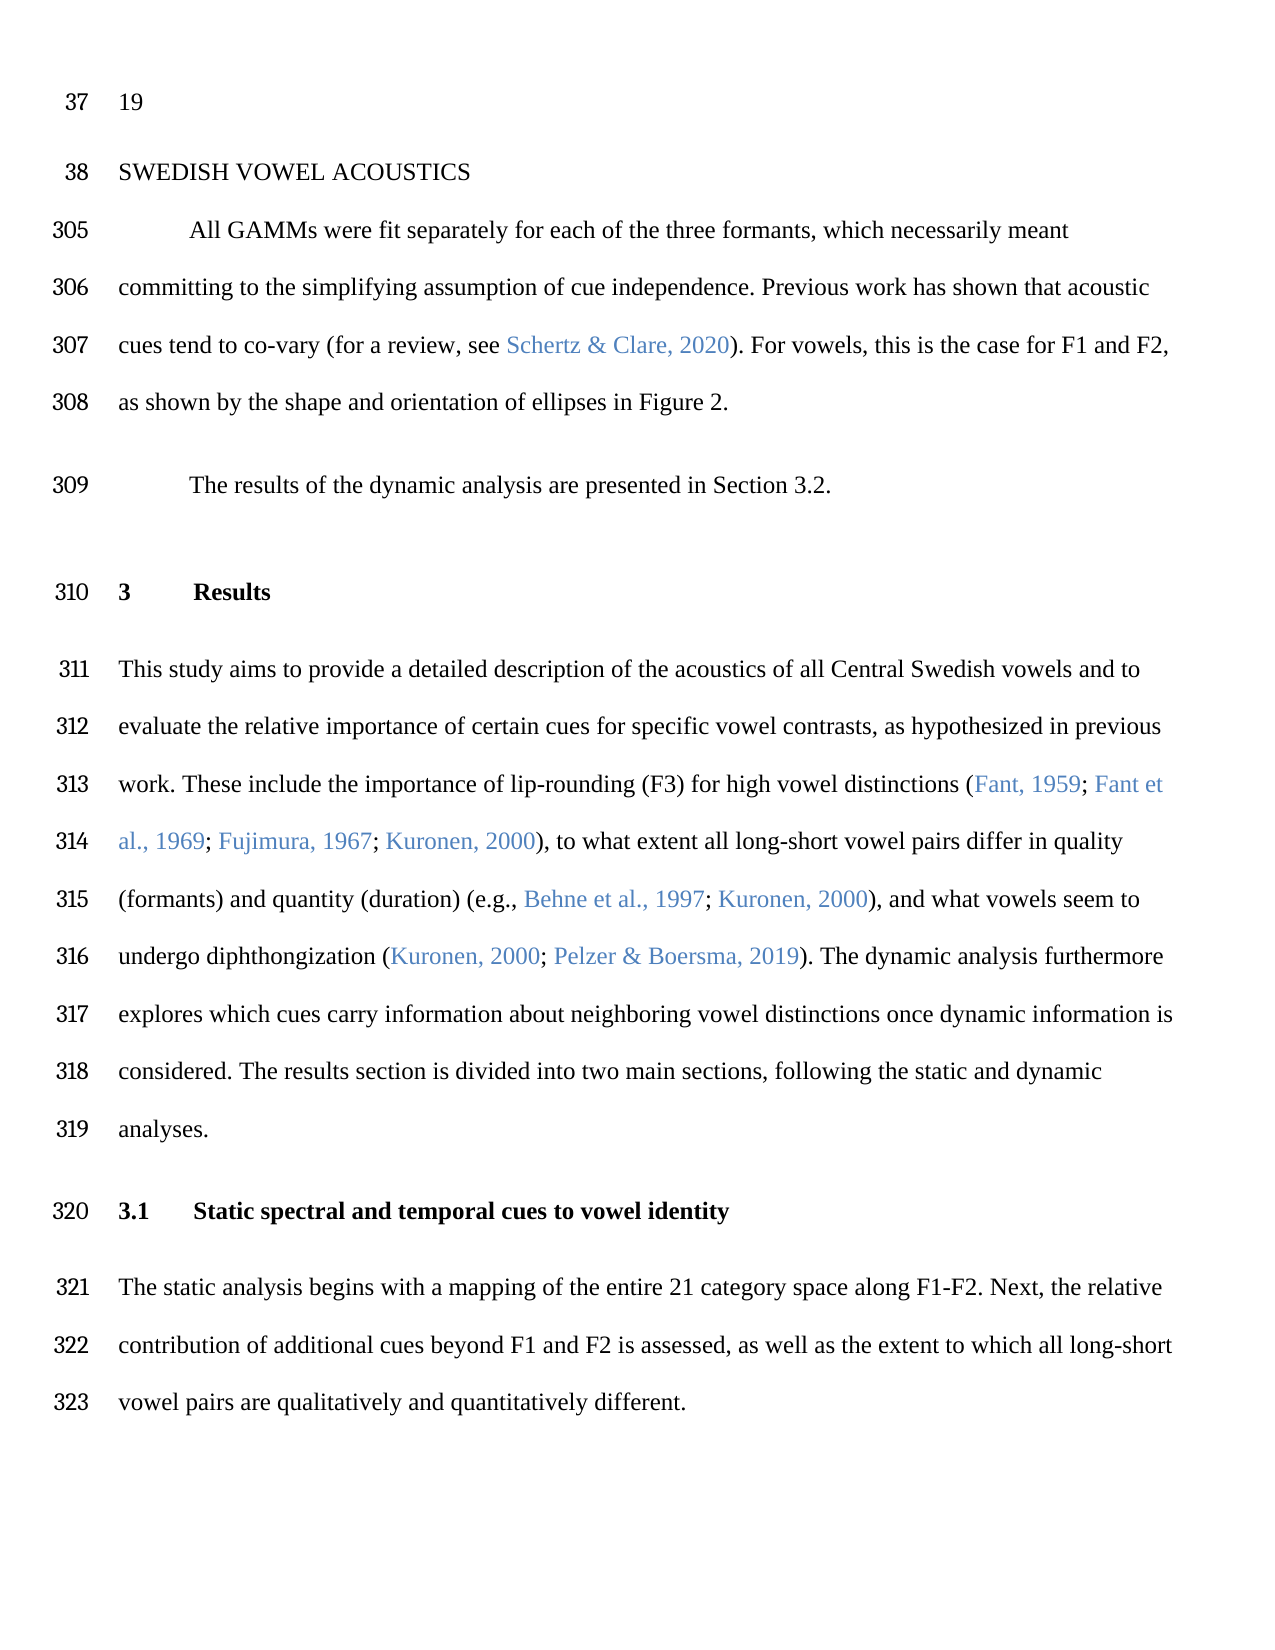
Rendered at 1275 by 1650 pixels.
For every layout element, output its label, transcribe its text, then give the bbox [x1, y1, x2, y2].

text All GAMMs were fit separately for each of the three formants, which necessarily meant committing to the simplifying assumption of cue independence. Previous work has shown that acoustic cues tend to co-vary (for a review, see Schertz & Clare, 2020). For vowels, this is the case for F1 and F2, as shown by the shape and orientation of ellipses in Figure 2. [118, 215, 1181, 416]
text The static analysis begins with a mapping of the entire 21 category space along F1-F2. Next, the relative contribution of additional cues beyond F1 and F2 is assessed, as well as the extent to which all long-short vowel pairs are qualitatively and quantitatively different. [118, 1272, 1181, 1416]
subtitle 3 Results [118, 577, 1181, 606]
text The results of the dynamic analysis are presented in Section 3.2. [118, 470, 1181, 499]
text This study aims to provide a detailed description of the acoustics of all Central Swedish vowels and to evaluate the relative importance of certain cues for specific vowel contrasts, as hypothesized in previous work. These include the importance of lip-rounding (F3) for high vowel distinctions (Fant, 1959; Fant et al., 1969; Fujimura, 1967; Kuronen, 2000), to what extent all long-short vowel pairs differ in quality (formants) and quantity (duration) (e.g., Behne et al., 1997; Kuronen, 2000), and what vowels seem to undergo diphthongization (Kuronen, 2000; Pelzer & Boersma, 2019). The dynamic analysis furthermore explores which cues carry information about neighboring vowel distinctions once dynamic information is considered. The results section is divided into two main sections, following the static and dynamic analyses. [118, 654, 1181, 1142]
subtitle 3.1 Static spectral and temporal cues to vowel identity [118, 1196, 1181, 1225]
